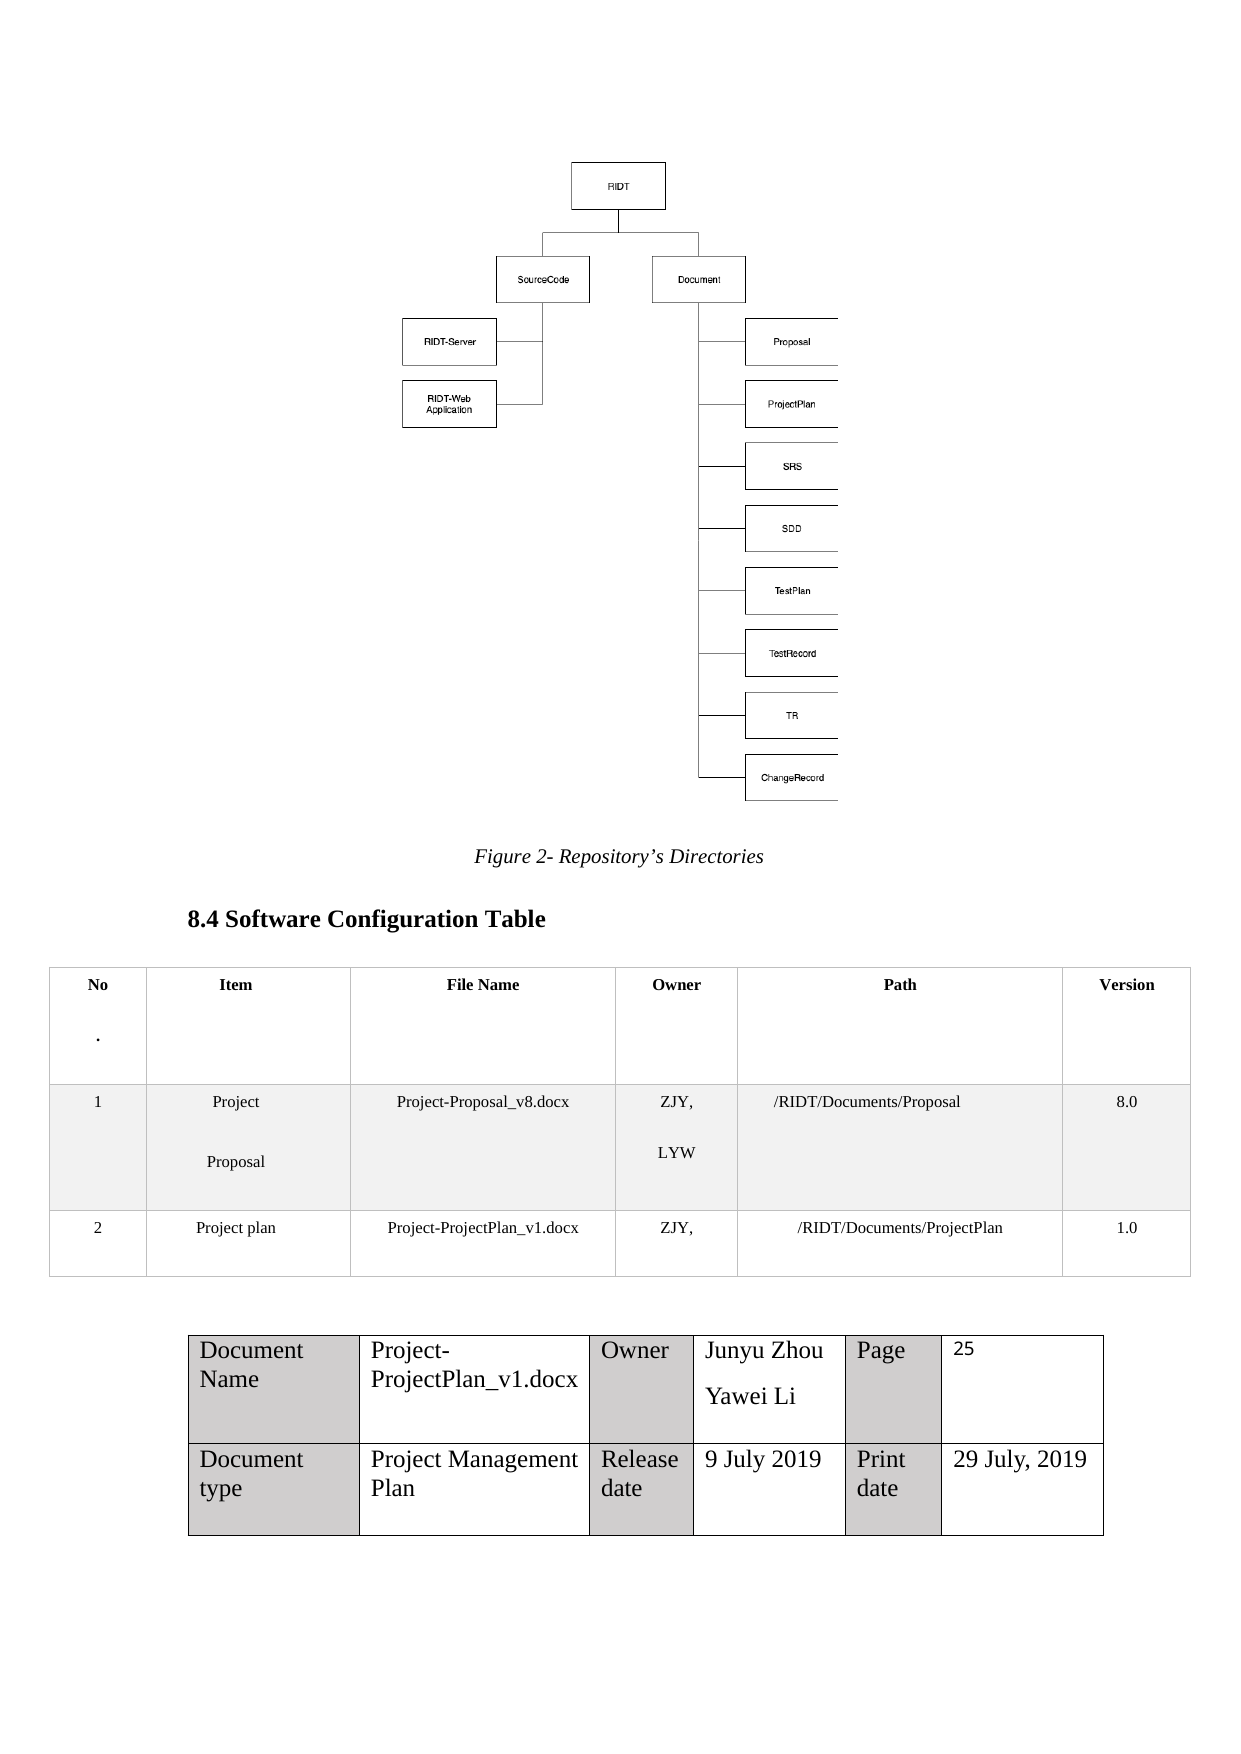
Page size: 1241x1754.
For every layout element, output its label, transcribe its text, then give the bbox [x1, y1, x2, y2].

table_header No. [50, 968, 146, 1083]
table_header Version [1063, 968, 1190, 1083]
text Figure 2- Repository’s Directories [187, 839, 1053, 873]
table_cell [351, 1211, 615, 1276]
table_cell ZJY, LYW [616, 1085, 737, 1210]
table_cell 1 [50, 1085, 146, 1210]
table_cell Project plan [147, 1211, 350, 1276]
table_header Owner [616, 968, 737, 1083]
table_cell Project Proposal [147, 1085, 350, 1210]
table_cell 1.0 [1063, 1211, 1190, 1276]
table_cell 8.0 [1063, 1085, 1190, 1210]
table_header File Name [351, 968, 615, 1083]
table_cell Project-Proposal_v8.docx [351, 1085, 615, 1210]
table_cell ZJY, LYW [616, 1211, 737, 1276]
table_cell 2 [50, 1211, 146, 1276]
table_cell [738, 1211, 1062, 1276]
table_header Item [147, 968, 350, 1083]
table_cell /RIDT/Documents/Proposal [738, 1085, 1062, 1210]
text 8.4 Software Configuration Table [187, 902, 1028, 936]
table_header Path [738, 968, 1062, 1083]
picture [402, 162, 838, 801]
